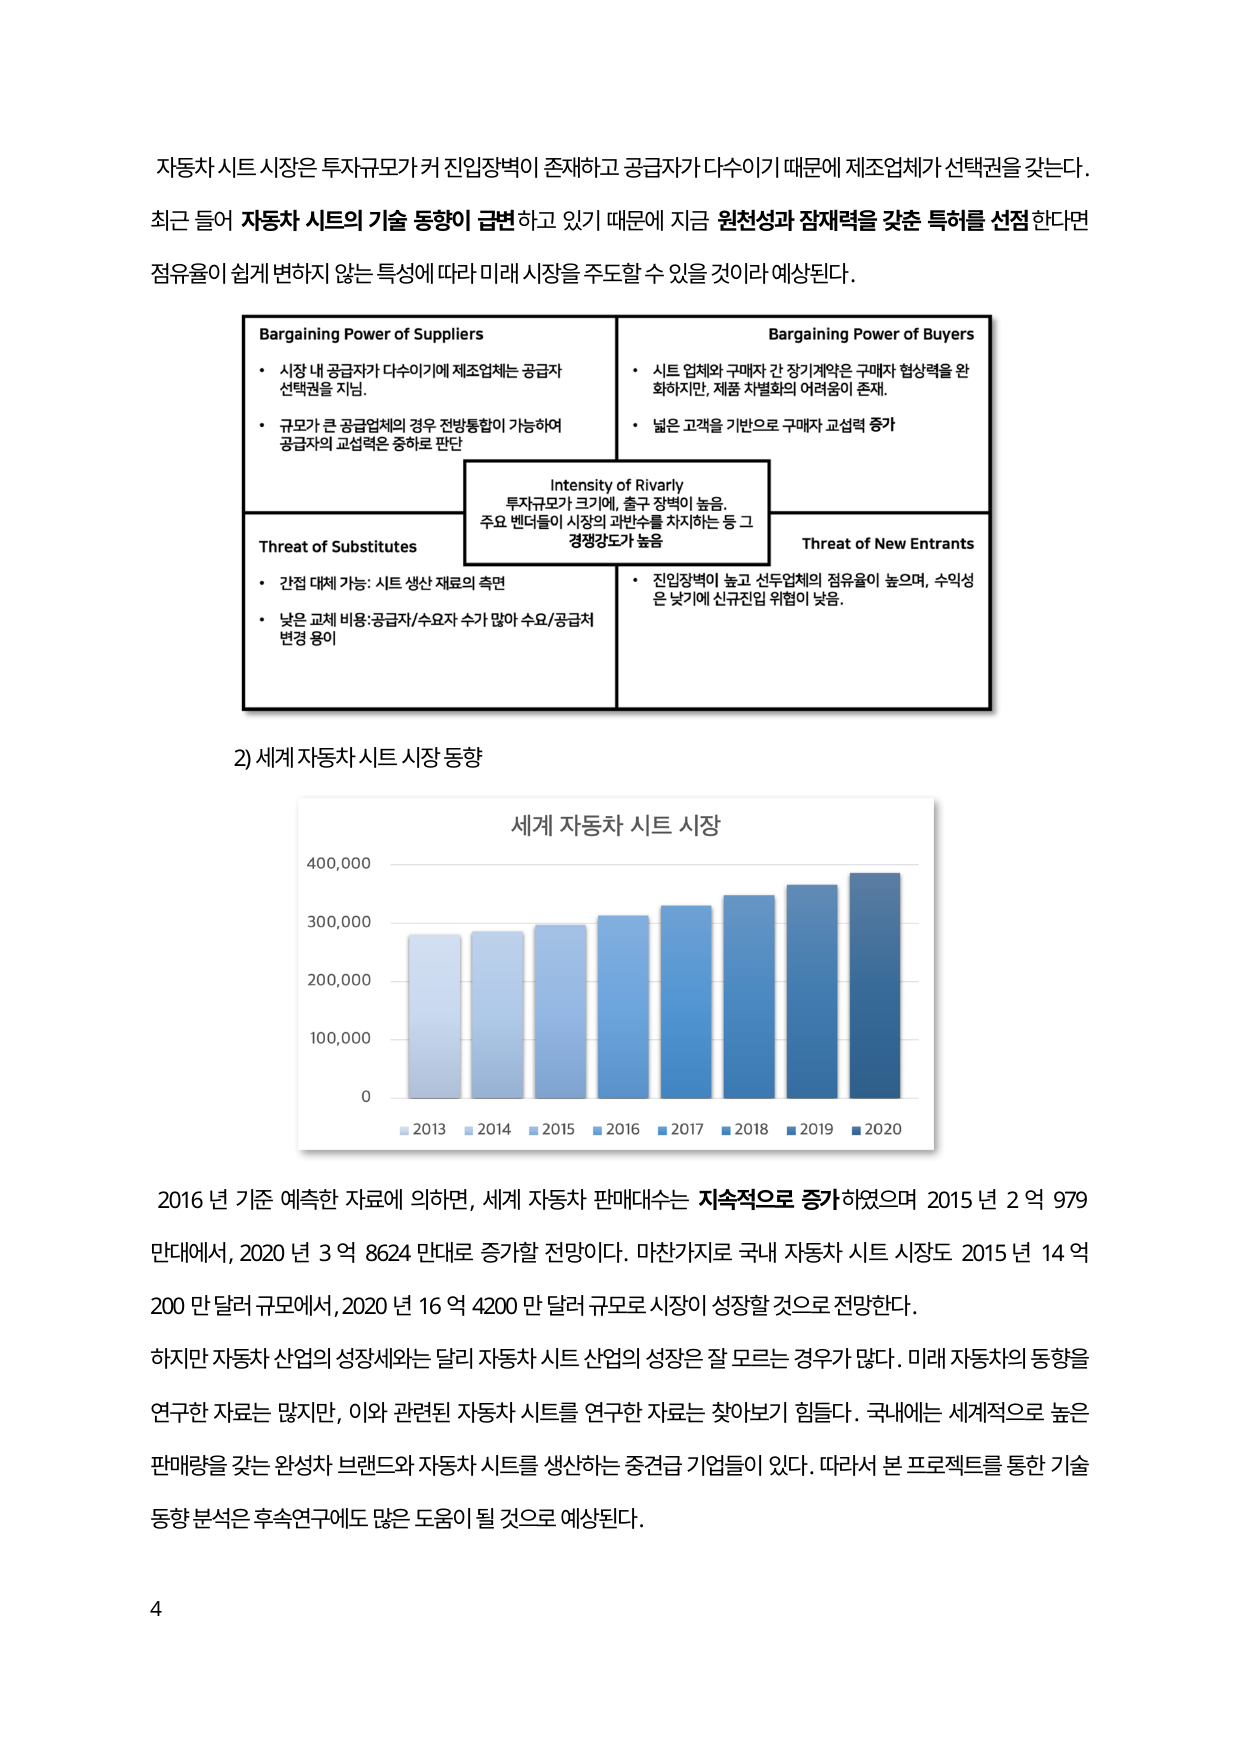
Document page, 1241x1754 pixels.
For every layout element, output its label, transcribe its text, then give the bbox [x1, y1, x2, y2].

picture [297, 797, 934, 1152]
text 2016년 기준 예측한 자료에 의하면, 세계 자동차 판매대수는 지속적으로 증가하였으며 2015년 2억 979만대에서, 2020년 3억 8624만대로 증가할 전망이다. 마찬가지로 국내 자동차 시트 시장도 2015년 14억 200만 달러 규모에서, 2020년 16억 4200만 달러 규모로 시장이 성장할 것으로 전망한다. [150, 1181, 1090, 1321]
picture [235, 309, 1005, 724]
text 2) 세계 자동차 시트 시장 동향 [150, 740, 1090, 773]
text 자동차 시트 시장은 투자규모가 커 진입장벽이 존재하고 공급자가 다수이기 때문에 제조업체가 선택권을 갖는다. 최근 들어 자동차 시트의 기술 동향이 급변하고 있기 때문에 지금 원천성과 잠재력을 갖춘 특허를 선점한다면 점유율이 쉽게 변하지 않는 특성에 따라 미래 시장을 주도할 수 있을 것이라 예상된다. [150, 150, 1090, 290]
text 하지만 자동차 산업의 성장세와는 달리 자동차 시트 산업의 성장은 잘 모르는 경우가 많다. 미래 자동차의 동향을 연구한 자료는 많지만, 이와 관련된 자동차 시트를 연구한 자료는 찾아보기 힘들다. 국내에는 세계적으로 높은 판매량을 갖는 완성차 브랜드와 자동차 시트를 생산하는 중견급 기업들이 있다. 따라서 본 프로젝트를 통한 기술 동향 분석은 후속연구에도 많은 도움이 될 것으로 예상된다. [150, 1341, 1090, 1534]
